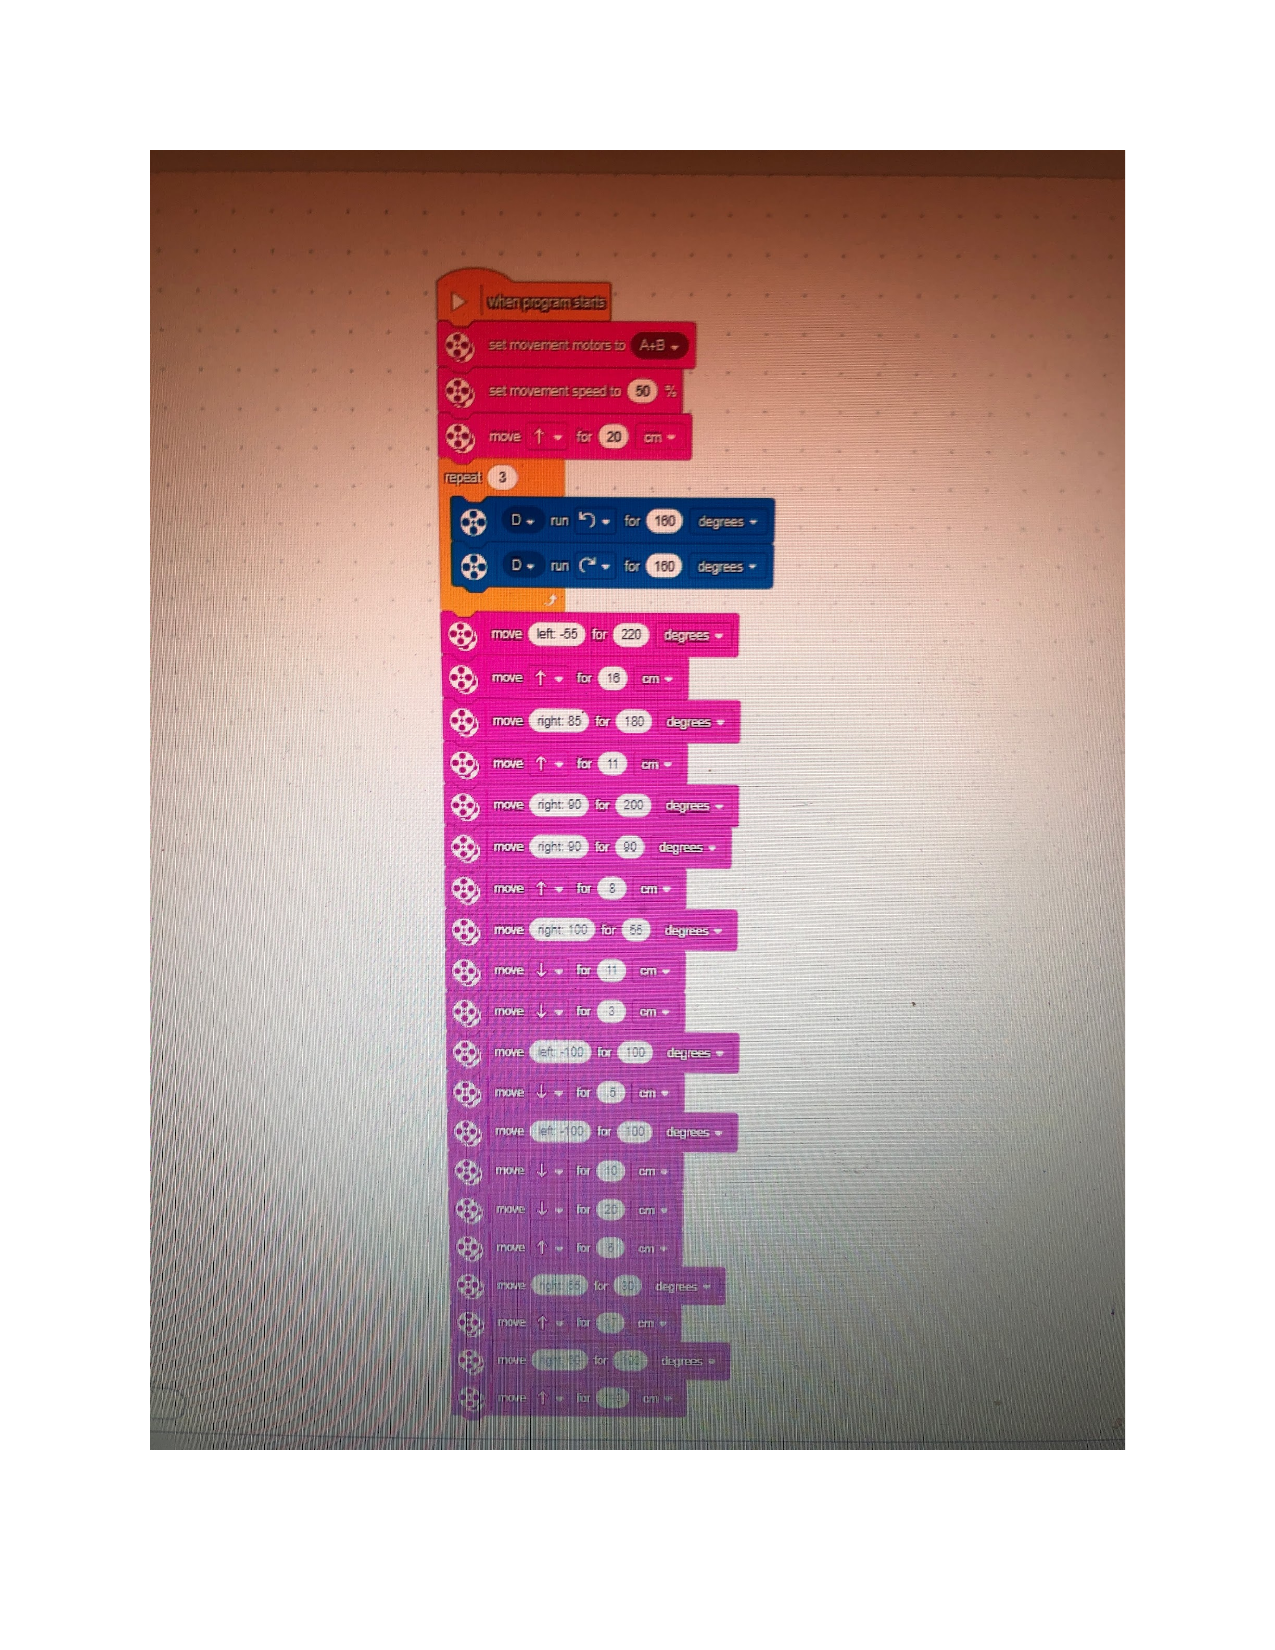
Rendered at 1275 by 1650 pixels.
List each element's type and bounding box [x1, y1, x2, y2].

picture [150, 150, 1125, 1450]
